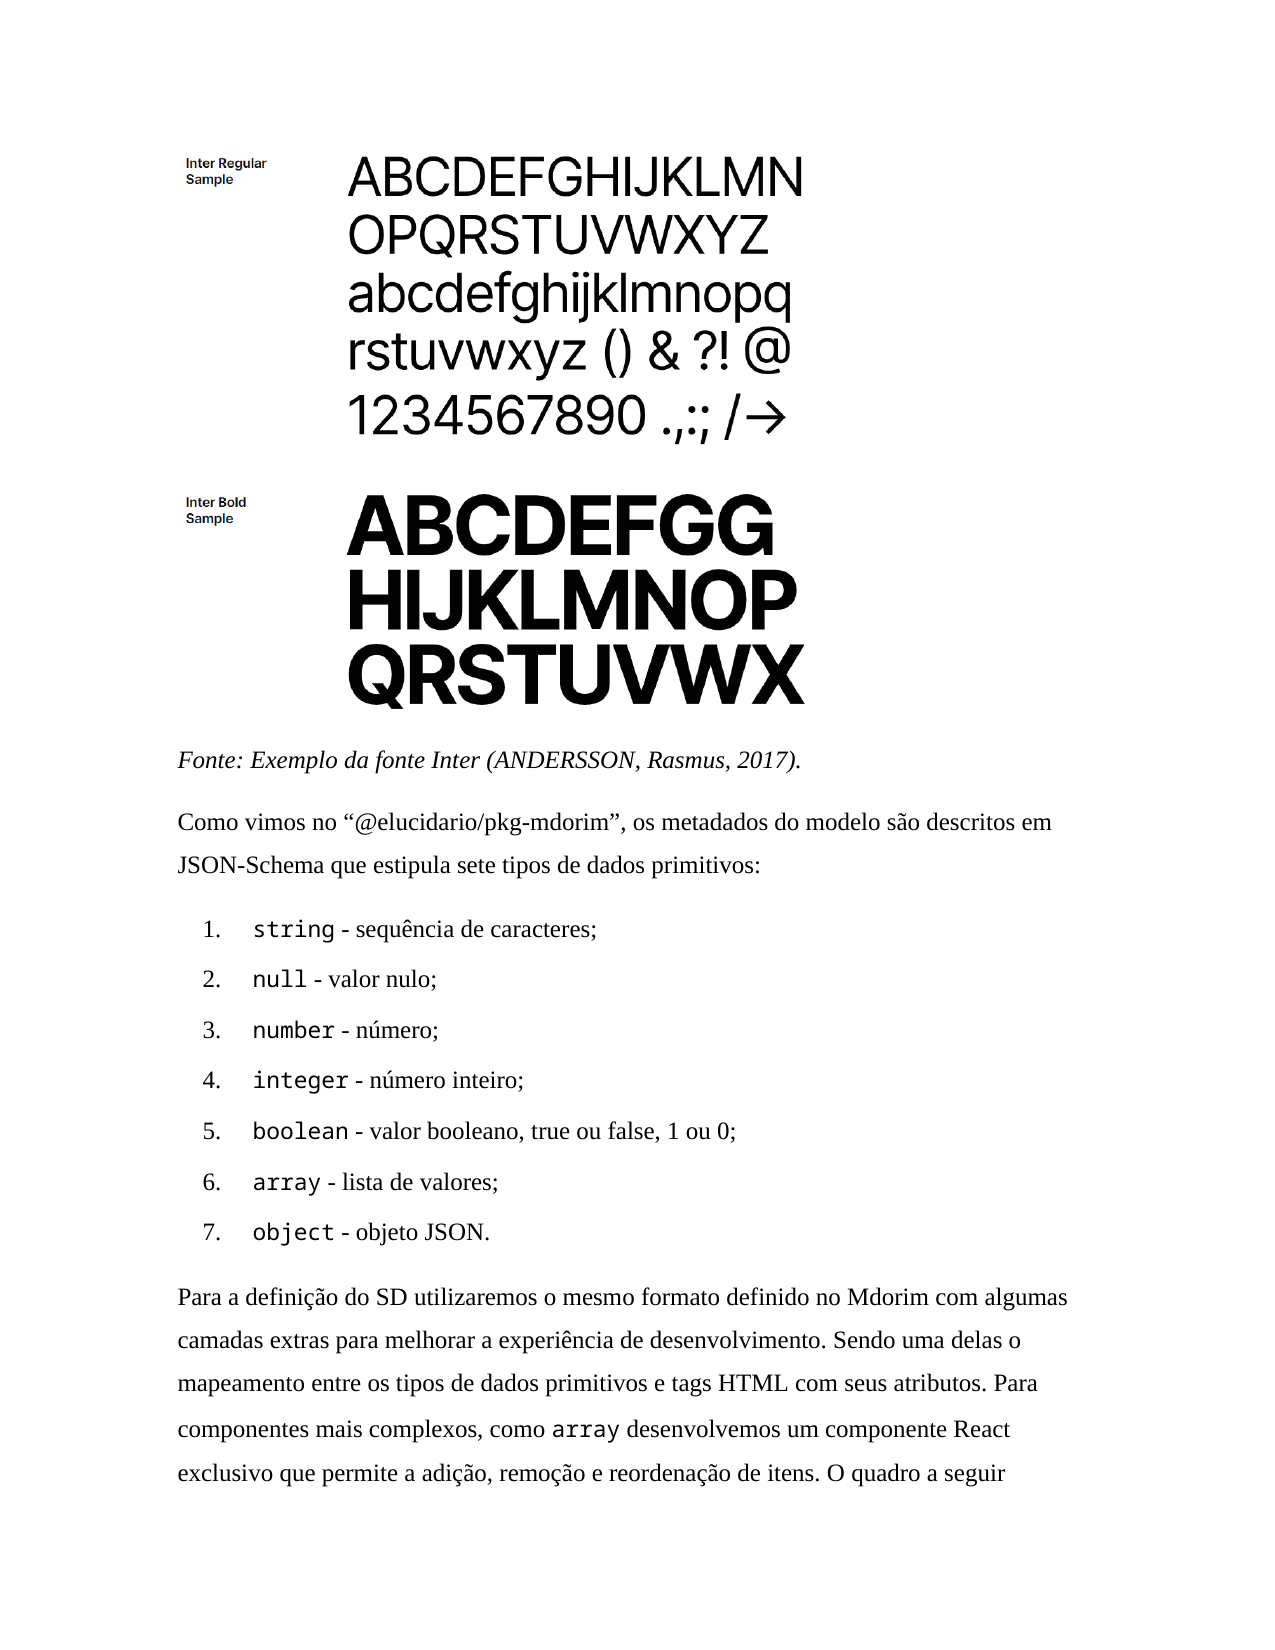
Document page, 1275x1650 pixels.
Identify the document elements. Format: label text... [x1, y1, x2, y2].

list boolean - valor booleano, true ou false, 1 ou 0; [202, 1115, 1098, 1146]
list integer - número inteiro; [202, 1064, 1098, 1096]
list array - lista de valores; [202, 1166, 1098, 1197]
list object - objeto JSON. [202, 1216, 1098, 1247]
picture [177, 147, 811, 711]
list string - sequência de caracteres; [202, 912, 1098, 944]
text Como vimos no “@elucidario/pkg-mdorim”, os metadados do modelo são descritos em JSON-Schema que estipula sete tipos de dados primitivos: [177, 807, 1098, 879]
list number - número; [202, 1014, 1098, 1045]
list null - valor nulo; [202, 963, 1098, 994]
text Fonte: Exemplo da fonte Inter (ANDERSSON, Rasmus, 2017). [177, 746, 1098, 774]
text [177, 1282, 1098, 1487]
